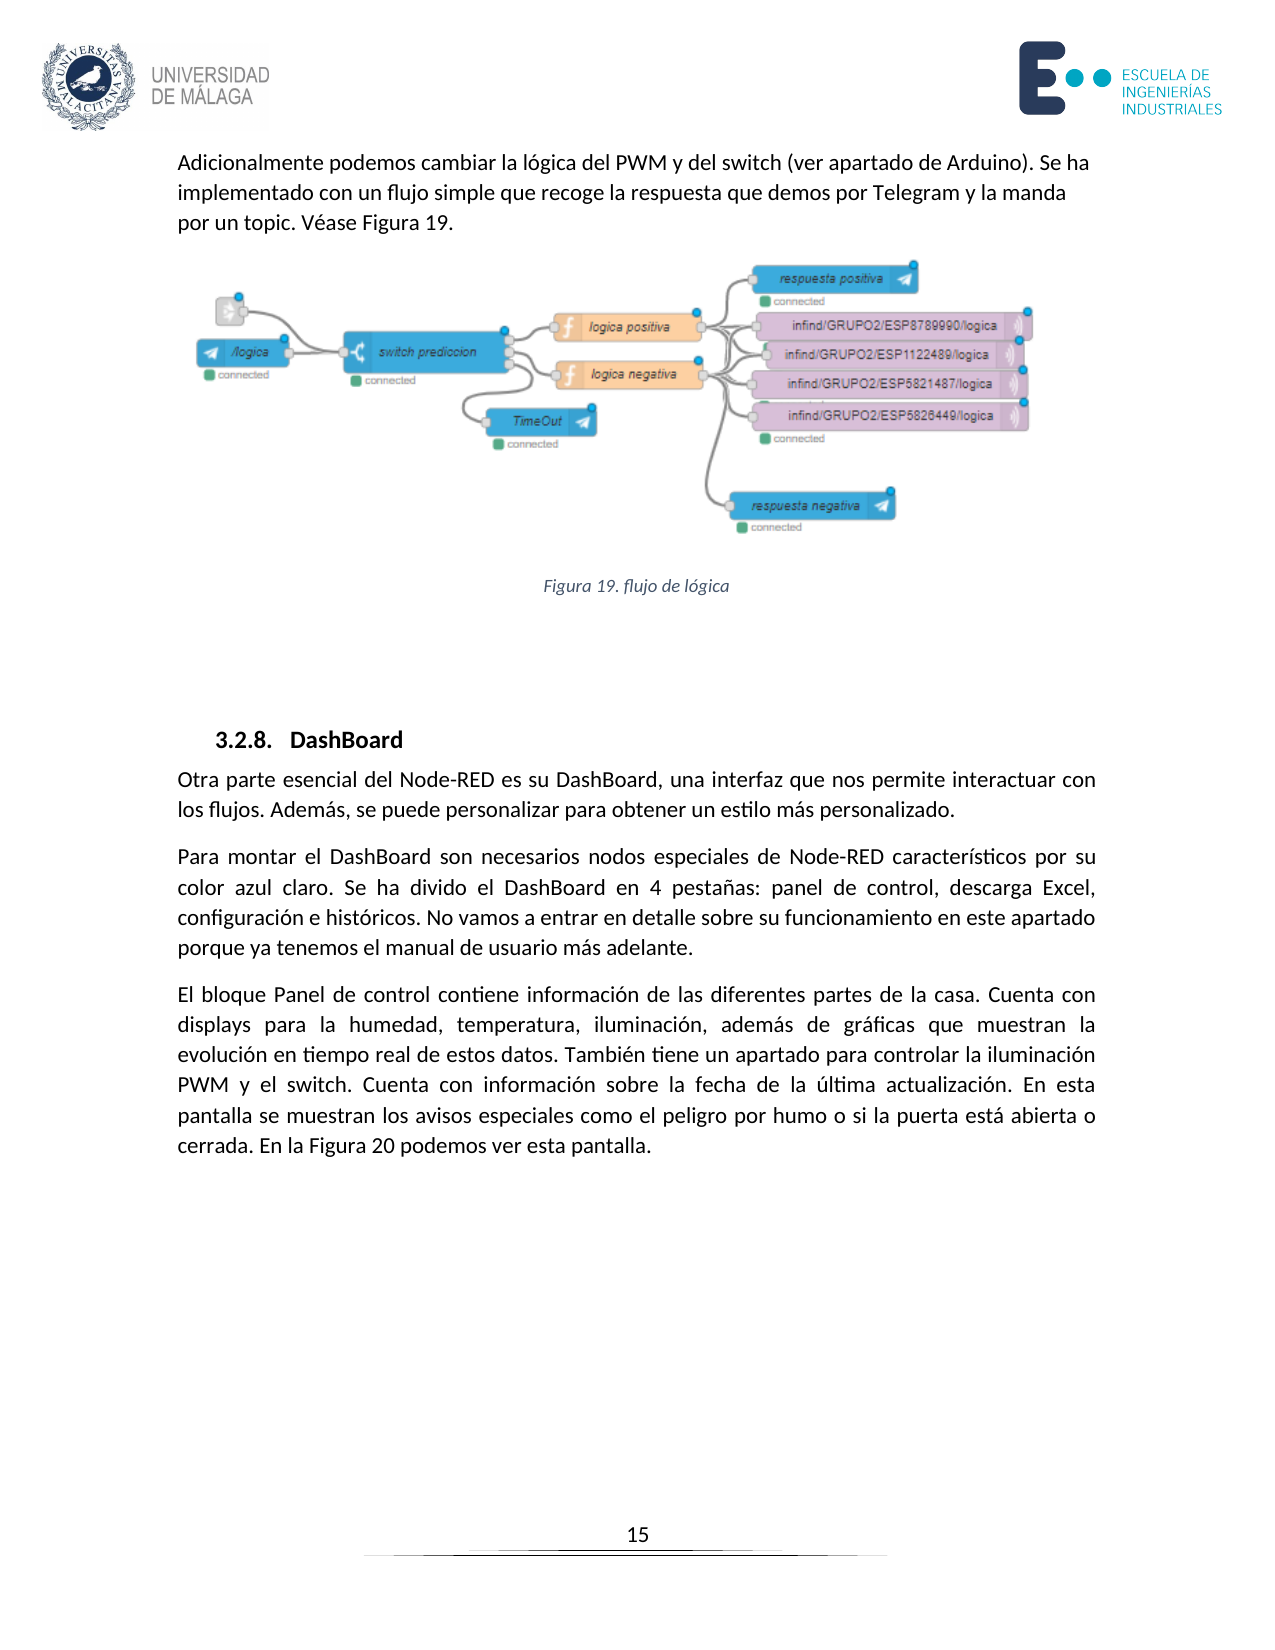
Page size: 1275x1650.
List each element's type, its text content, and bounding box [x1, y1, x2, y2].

text Para montar el DashBoard son necesarios nodos especiales de Node-RED característicos por su color azul claro. Se ha divido el DashBoard en 4 pestañas: panel de control, descarga Excel, configuración e históricos. No vamos a entrar en detalle sobre su funcionamiento en este apartado porque ya tenemos el manual de usuario más adelante. [177, 842, 1098, 961]
picture [999, 21, 1242, 135]
picture [41, 43, 269, 131]
subtitle DashBoard [215, 724, 1098, 755]
text Otra parte esencial del Node-RED es su DashBoard, una interfaz que nos permite interactuar con los flujos. Además, se puede personalizar para obtener un estilo más personalizado. [177, 765, 1098, 824]
picture [177, 255, 1098, 556]
text Adicionalmente podemos cambiar la lógica del PWM y del switch (ver apartado de Arduino). Se ha implementado con un flujo simple que recoge la respuesta que demos por Telegram y la manda por un topic. Véase Figura 19. [177, 148, 1098, 236]
text Figura . flujo de lógica [177, 574, 1098, 597]
text El bloque Panel de control contiene información de las diferentes partes de la casa. Cuenta con displays para la humedad, temperatura, iluminación, además de gráficas que muestran la evolución en tiempo real de estos datos. También tiene un apartado para controlar la iluminación PWM y el switch. Cuenta con información sobre la fecha de la última actualización. En esta pantalla se muestran los avisos especiales como el peligro por humo o si la puerta está abierta o cerrada. En la Figura 20 podemos ver esta pantalla. [177, 980, 1098, 1159]
